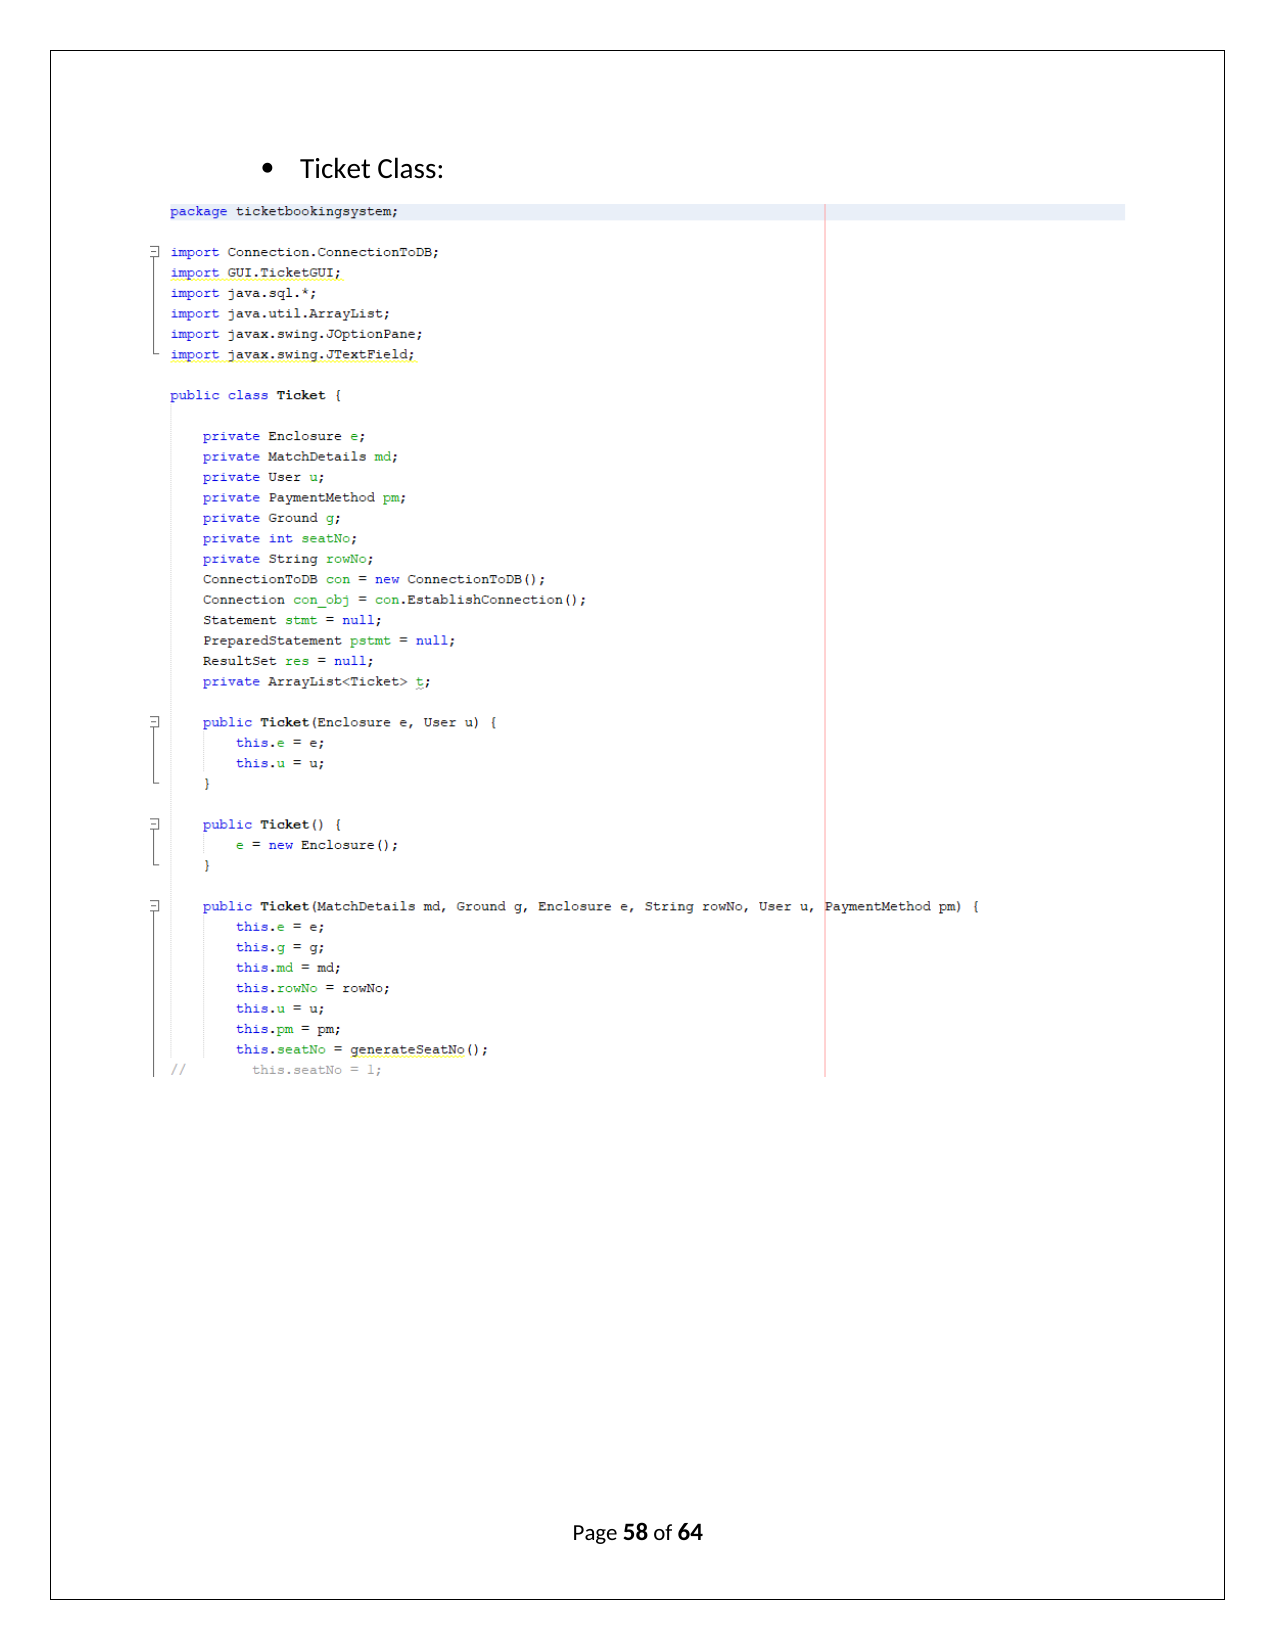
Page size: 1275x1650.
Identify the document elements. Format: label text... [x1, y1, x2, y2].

picture [150, 204, 1125, 1077]
list Ticket Class: [262, 150, 1125, 186]
